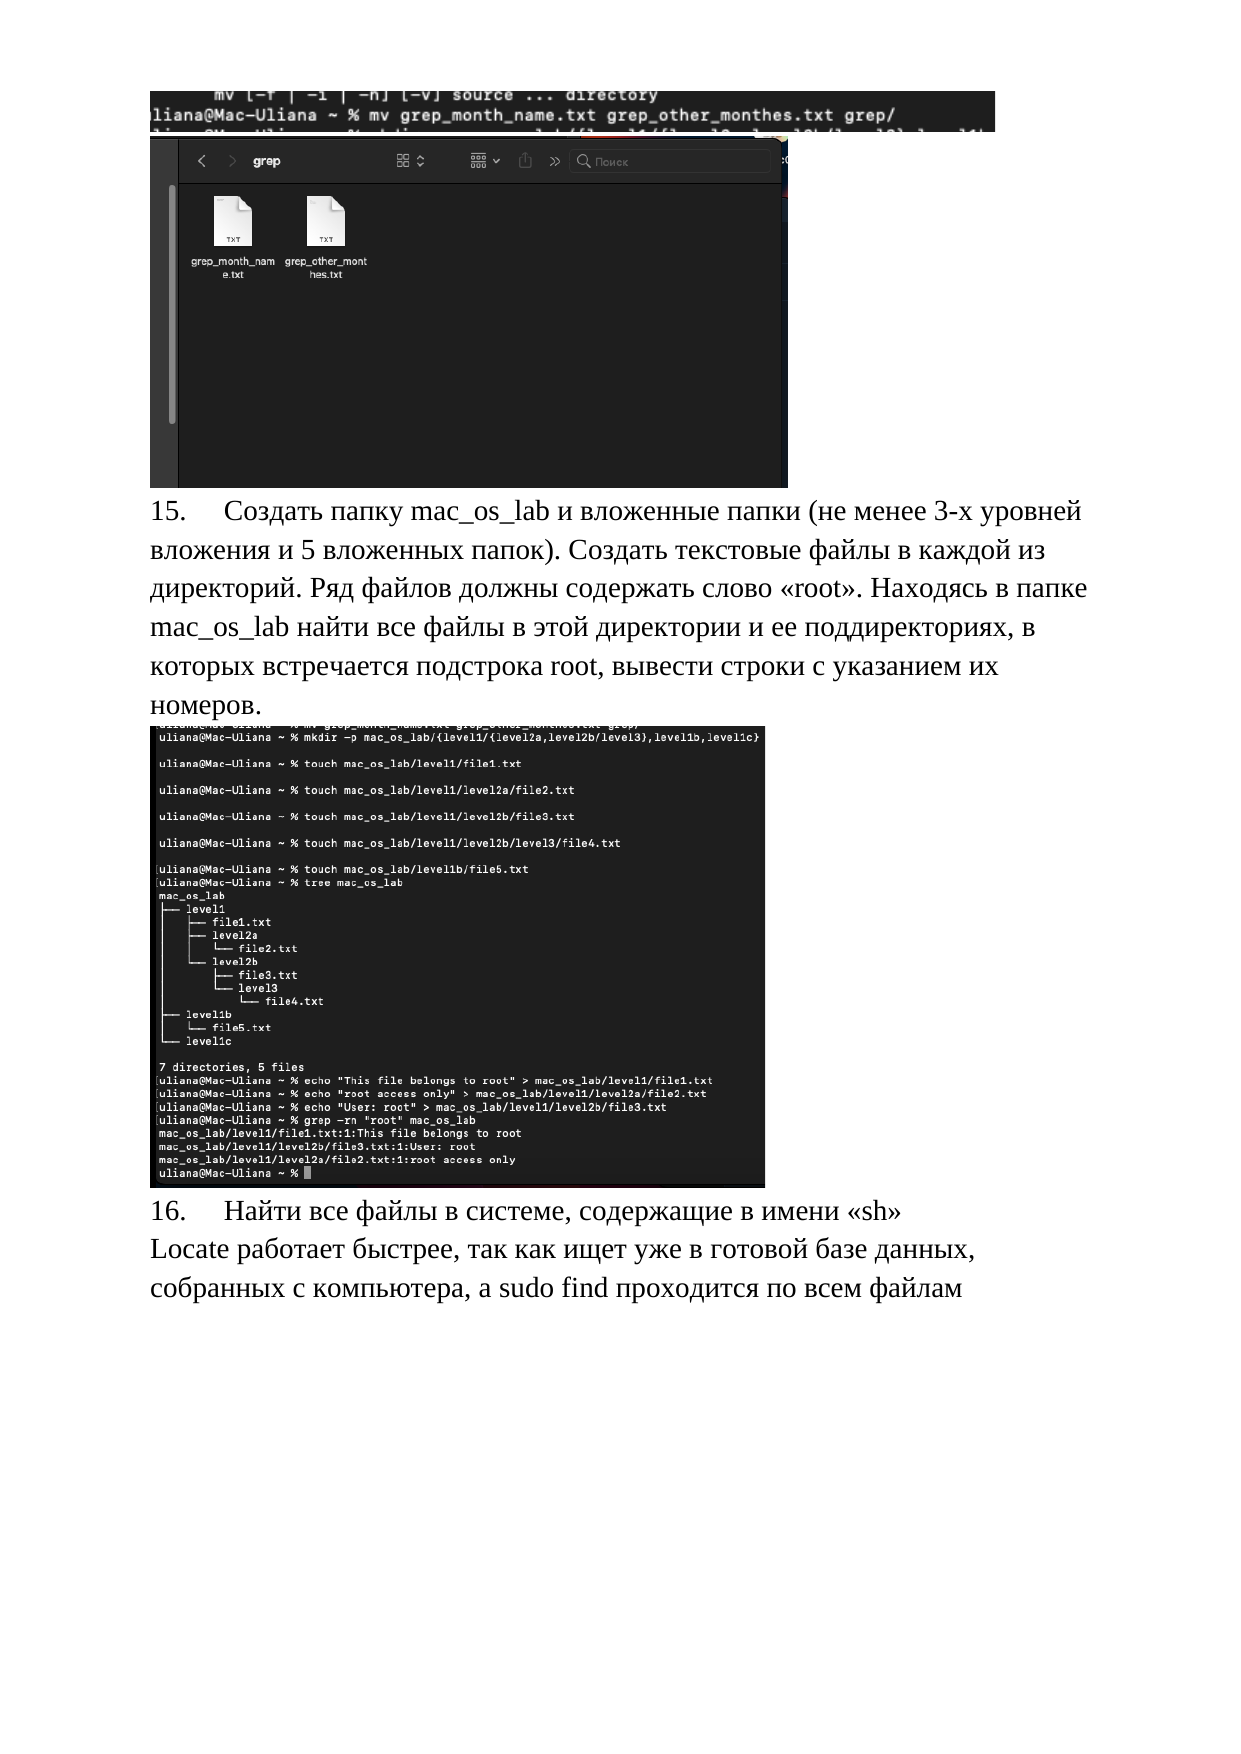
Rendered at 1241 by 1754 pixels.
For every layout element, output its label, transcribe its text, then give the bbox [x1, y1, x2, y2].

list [150, 92, 1090, 488]
picture [150, 91, 996, 132]
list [150, 1193, 1090, 1304]
picture [150, 726, 766, 1188]
picture [150, 136, 788, 488]
